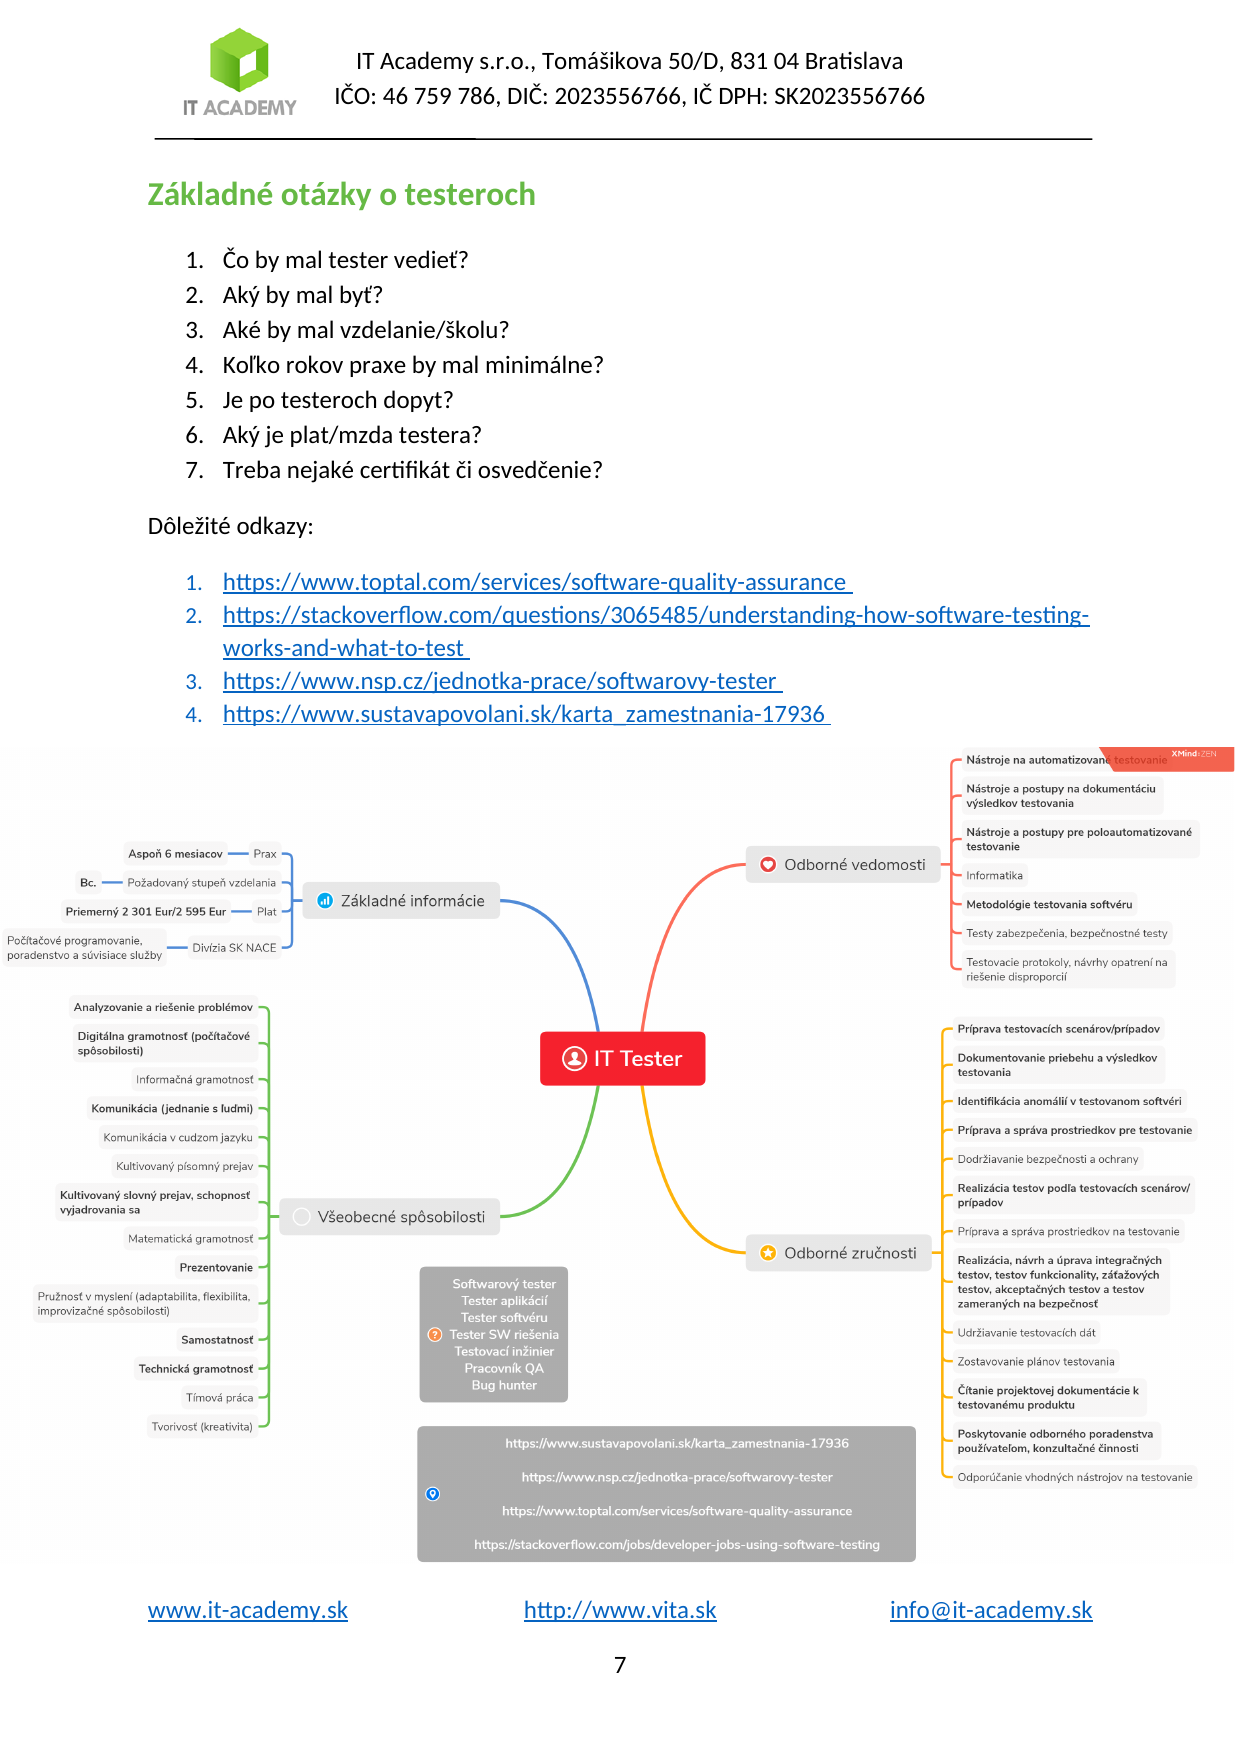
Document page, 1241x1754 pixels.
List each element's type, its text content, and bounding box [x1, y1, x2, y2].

list https://stackoverflow.com/questions/3065485/understanding-how-software-testing-works-and-what-to-test [185, 599, 1093, 662]
list https://www.nsp.cz/jednotka-prace/softwarovy-tester [185, 665, 1093, 695]
list https://www.sustavapovolani.sk/karta_zamestnania-17936 [185, 698, 1093, 728]
list Aké by mal vzdelanie/školu? [185, 314, 1093, 345]
list https://www.toptal.com/services/software-quality-assurance [185, 566, 1093, 597]
list Treba nejaké certifikát či osvedčenie? [185, 454, 1093, 485]
list Je po testeroch dopyt? [185, 384, 1093, 415]
list Koľko rokov praxe by mal minimálne? [185, 349, 1093, 380]
list Čo by mal tester vedieť? [185, 244, 1093, 275]
list Aký by mal byť? [185, 279, 1093, 310]
subtitle Základné otázky o testeroch [148, 173, 1093, 213]
list Aký je plat/mzda testera? [185, 419, 1093, 450]
picture [0, 747, 1235, 1564]
picture [182, 26, 297, 121]
text Dôležité odkazy: [148, 510, 1093, 541]
